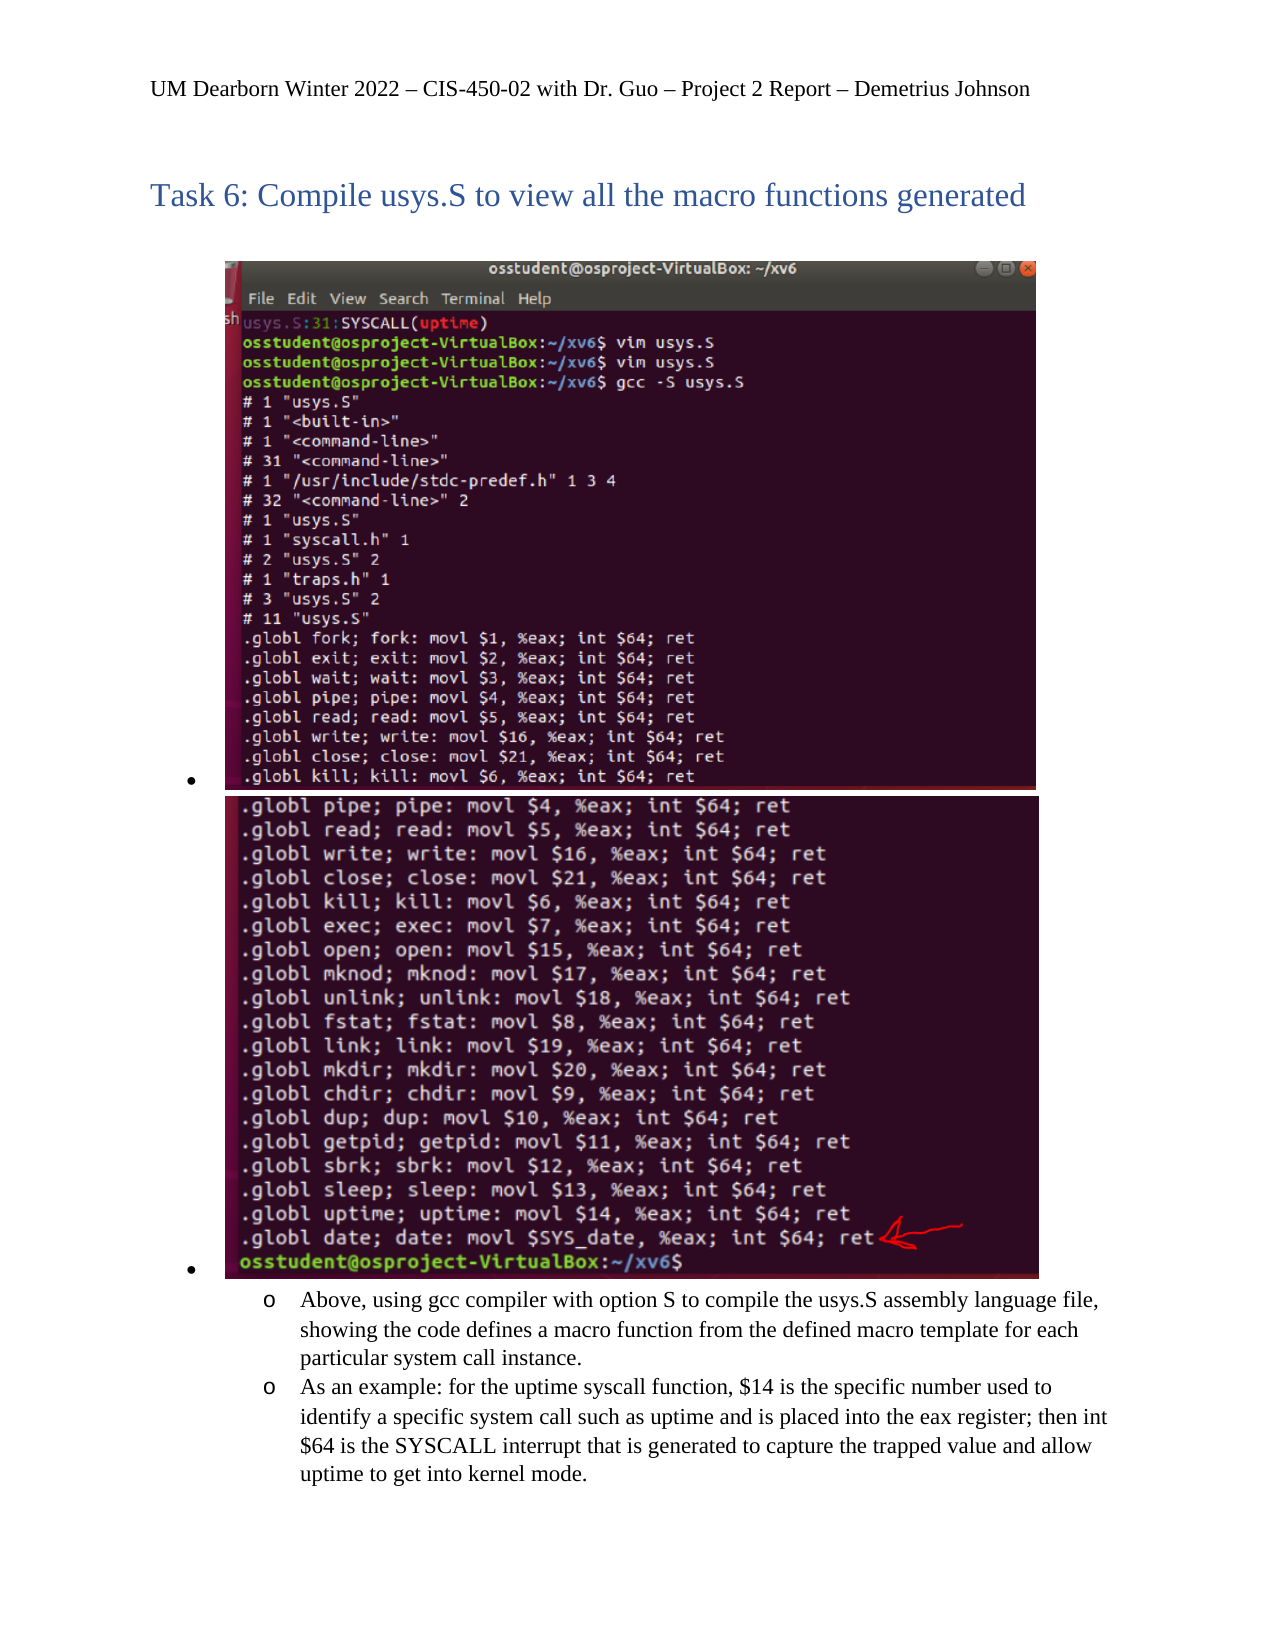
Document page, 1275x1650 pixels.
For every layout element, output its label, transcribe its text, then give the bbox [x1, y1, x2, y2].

subtitle Task 6: Compile usys.S to view all the macro functions generated [150, 175, 1125, 213]
list As an example: for the uptime syscall function, $14 is the specific number used to identify a specific system call such as uptime and is placed into the eax register; then int $64 is the SYSCALL interrupt that is generated to capture the trapped value and allow uptime to get into kernel mode. [262, 1373, 1125, 1486]
list Above, using gcc compiler with option S to compile the usys.S assembly language file, showing the code defines a macro function from the defined macro template for each particular system call instance. [262, 1286, 1125, 1371]
picture [225, 261, 1036, 790]
picture [225, 796, 1039, 1279]
